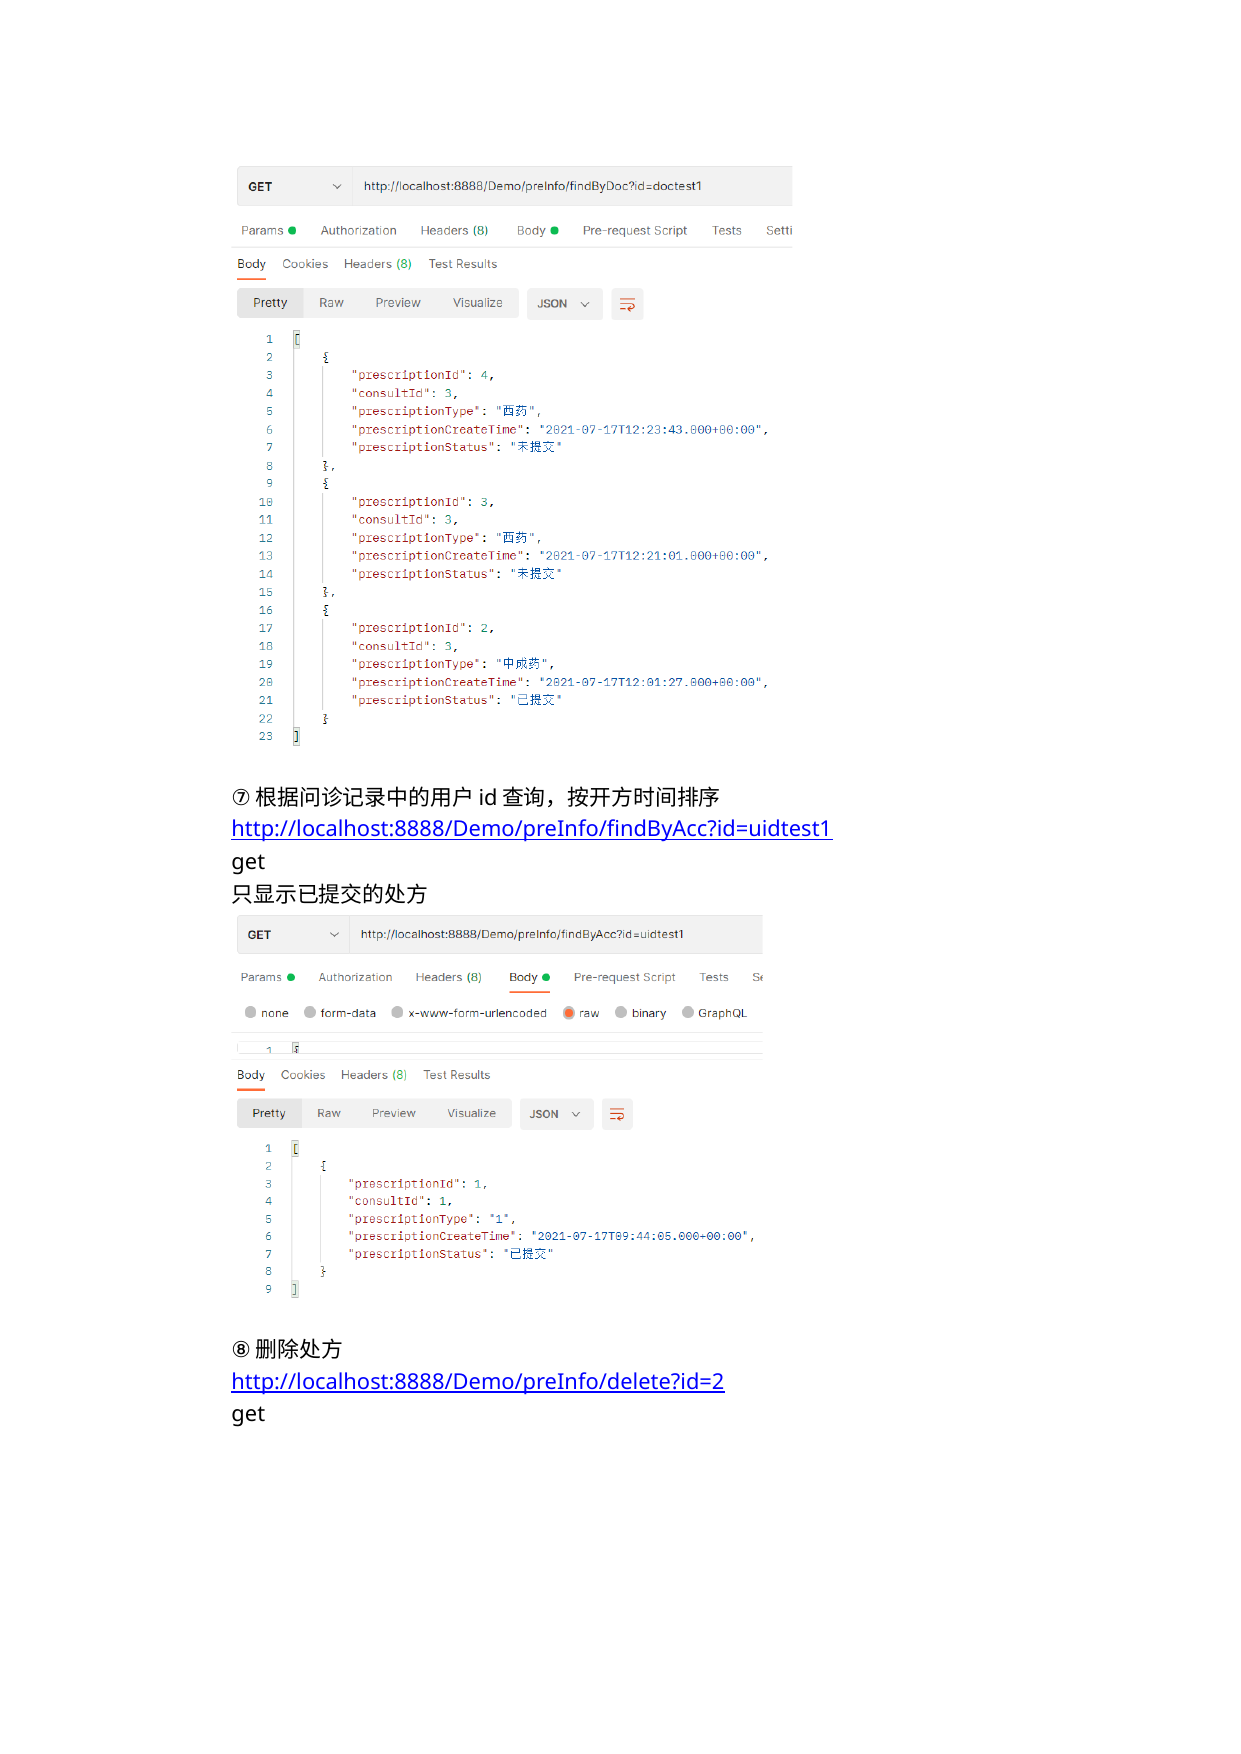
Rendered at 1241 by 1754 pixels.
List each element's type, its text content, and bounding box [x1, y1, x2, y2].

picture [231, 909, 763, 1302]
list ⑦根据问诊记录中的用户id查询，按开方时间排序 [187, 779, 1053, 812]
list get [187, 844, 1053, 877]
list ⑧删除处方 [187, 1332, 1053, 1364]
list http://localhost:8888/Demo/preInfo/delete?id=2 [187, 1364, 1053, 1397]
list http://localhost:8888/Demo/preInfo/findByAcc?id=uidtest1 [187, 812, 1053, 844]
list 只显示已提交的处方 [187, 877, 1053, 909]
picture [231, 162, 793, 751]
list get [187, 1397, 1053, 1429]
